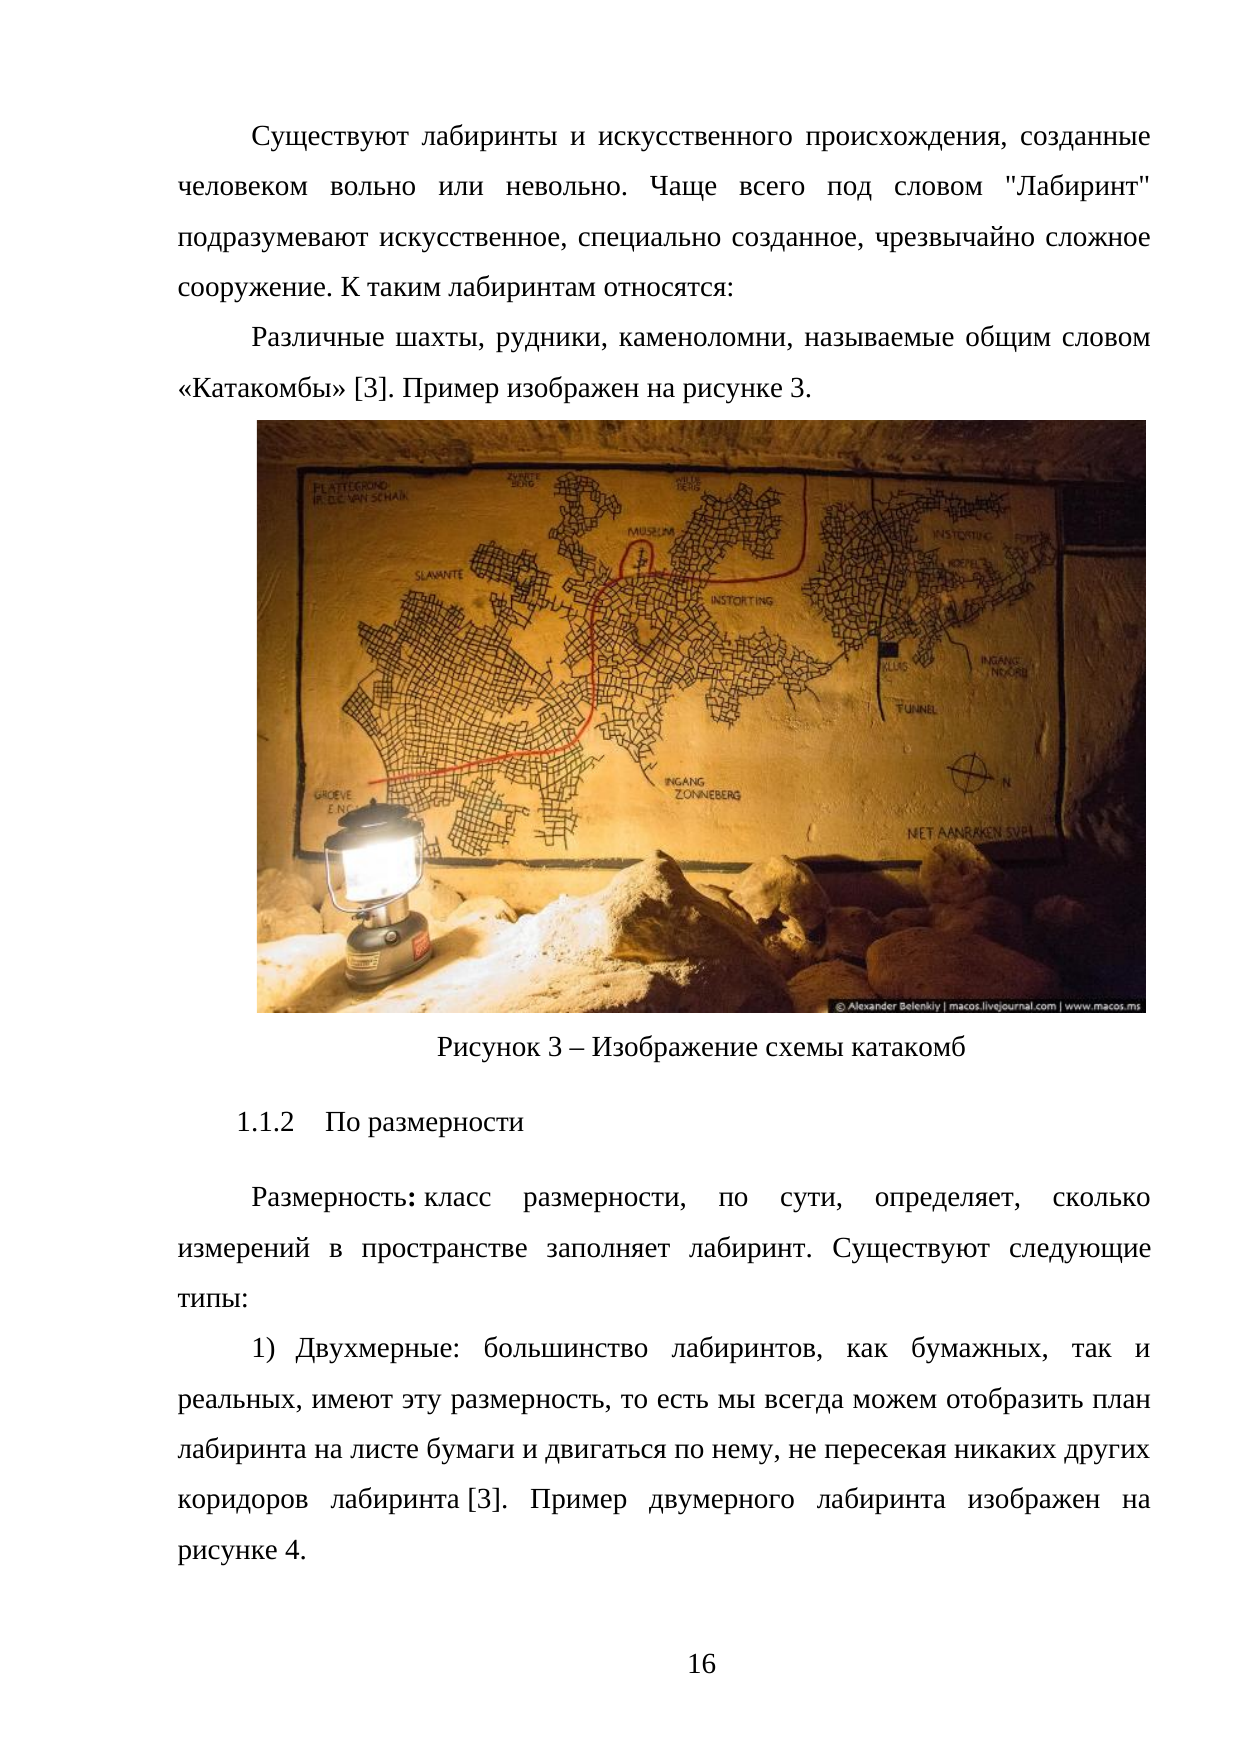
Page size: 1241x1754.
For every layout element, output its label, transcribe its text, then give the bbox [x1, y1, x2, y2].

text По размерности [236, 1104, 1152, 1138]
list Двухмерные: большинство лабиринтов, как бумажных, так и реальных, имеют эту размерность, то есть мы всегда можем отобразить план лабиринта на листе бумаги и двигаться по нему, не пересекая никаких других коридоров лабиринта [3]. Пример двумерного лабиринта изображен на рисунке 4. [177, 1331, 1152, 1565]
text Размерность: класс размерности, по сути, определяет, сколько измерений в пространстве заполняет лабиринт. Существуют следующие типы: [177, 1179, 1152, 1230]
text Существуют лабиринты и искусственного происхождения, созданные человеком вольно или невольно. Чаще всего под словом "Лабиринт" подразумевают искусственное, специально созданное, чрезвычайно сложное сооружение. К таким лабиринтам относятся: [177, 118, 1152, 303]
text Размерность: класс размерности, по сути, определяет, сколько измерений в пространстве заполняет лабиринт. Существуют следующие типы: [177, 1263, 1152, 1314]
text Различные шахты, рудники, каменоломни, называемые общим словом «Катакомбы» [3]. Пример изображен на рисунке 3. [177, 319, 1152, 403]
picture [256, 420, 1146, 1013]
